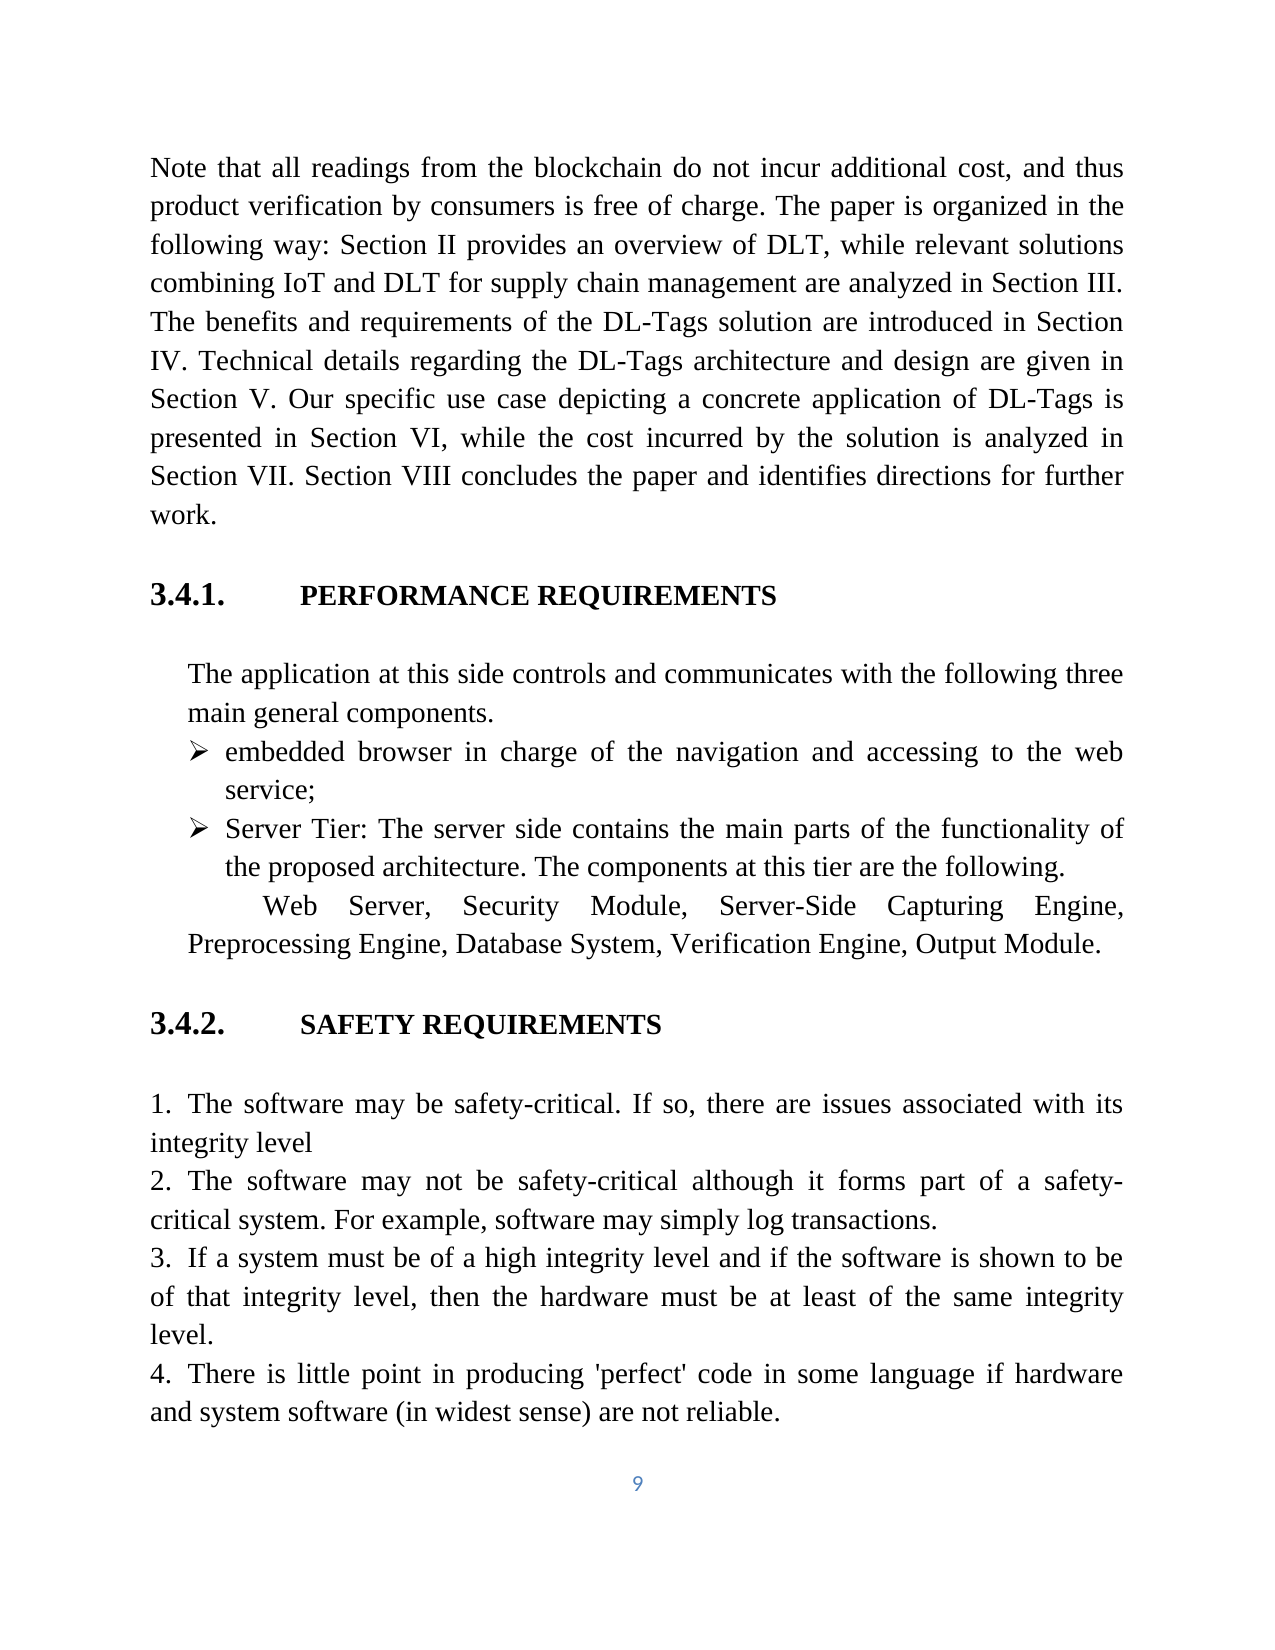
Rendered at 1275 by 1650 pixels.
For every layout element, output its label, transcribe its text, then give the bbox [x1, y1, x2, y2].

list PERFORMANCE REQUIREMENTS [150, 574, 1125, 612]
text Web Server, Security Module, Server-Side Capturing Engine, Preprocessing Engine, Database System, Verification Engine, Output Module. [187, 888, 1125, 960]
list Server Tier: The server side contains the main parts of the functionality of the proposed architecture. The components at this tier are the following. [187, 811, 1125, 883]
list SAFETY REQUIREMENTS [150, 1004, 1125, 1042]
list embedded browser in charge of the navigation and accessing to the web service; [187, 734, 1125, 806]
list The software may be safety-critical. If so, there are issues associated with its integrity level [150, 1086, 1125, 1158]
list If a system must be of a high integrity level and if the software is shown to be of that integrity level, then the hardware must be at least of the same integrity level. [150, 1240, 1125, 1351]
list There is little point in producing 'perfect' code in some language if hardware and system software (in widest sense) are not reliable. [150, 1356, 1125, 1428]
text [150, 150, 1125, 530]
list The software may not be safety-critical although it forms part of a safety-critical system. For example, software may simply log transactions. [150, 1163, 1125, 1235]
text The application at this side controls and communicates with the following three main general components. [187, 657, 1125, 729]
